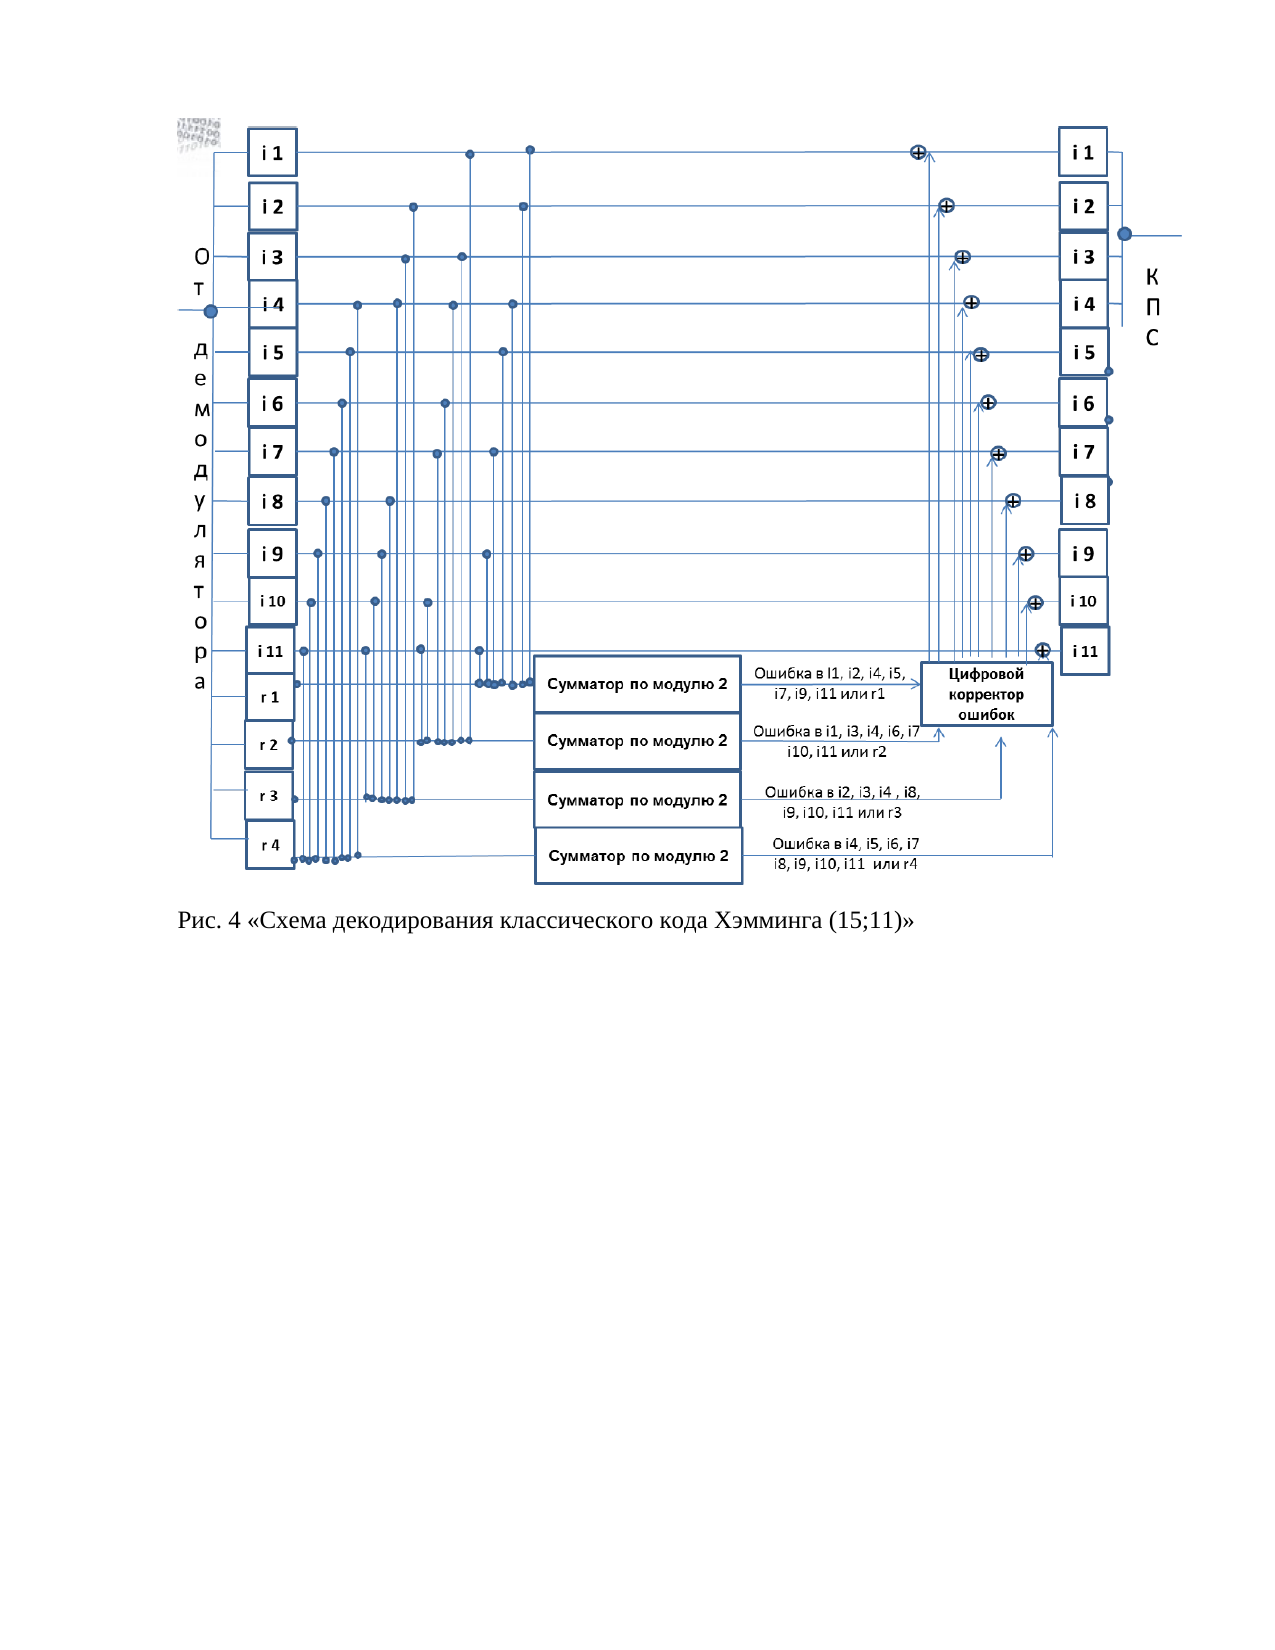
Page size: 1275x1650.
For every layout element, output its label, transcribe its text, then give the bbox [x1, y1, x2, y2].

text Рис. 4 «Схема декодирования классического кода Хэмминга (15;11)» [177, 905, 1186, 934]
picture [177, 118, 1187, 887]
